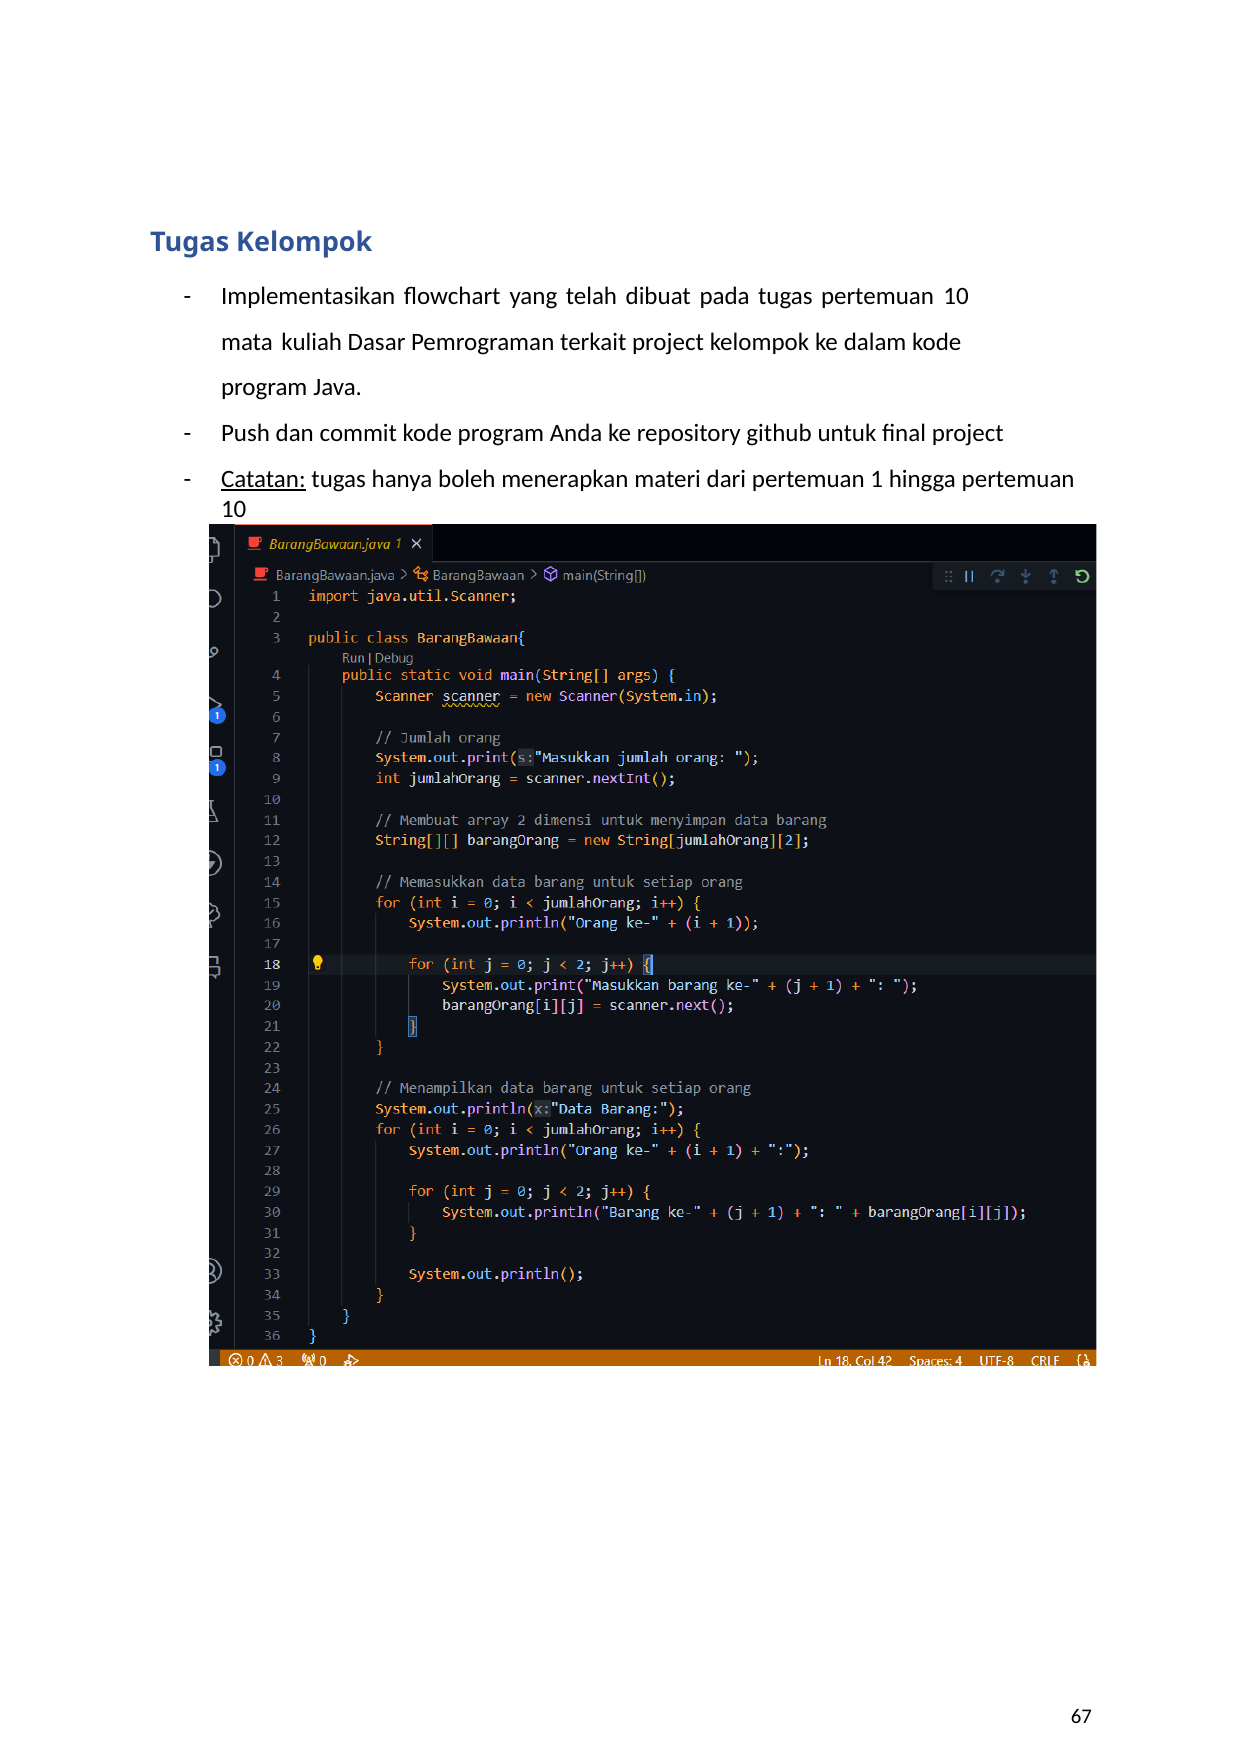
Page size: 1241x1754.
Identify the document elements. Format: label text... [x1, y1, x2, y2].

list Catatan: tugas hanya boleh menerapkan materi dari pertemuan 1 hingga pertemuan 10 [183, 463, 1092, 524]
list Push dan commit kode program Anda ke repository github untuk final project [183, 417, 1092, 448]
subtitle Tugas Kelompok [150, 223, 1092, 259]
list Implementasikan flowchart yang telah dibuat pada tugas pertemuan 10 mata kuliah Dasar Pemrograman terkait project kelompok ke dalam kode program Java. [183, 280, 1017, 402]
picture [209, 524, 1097, 1366]
